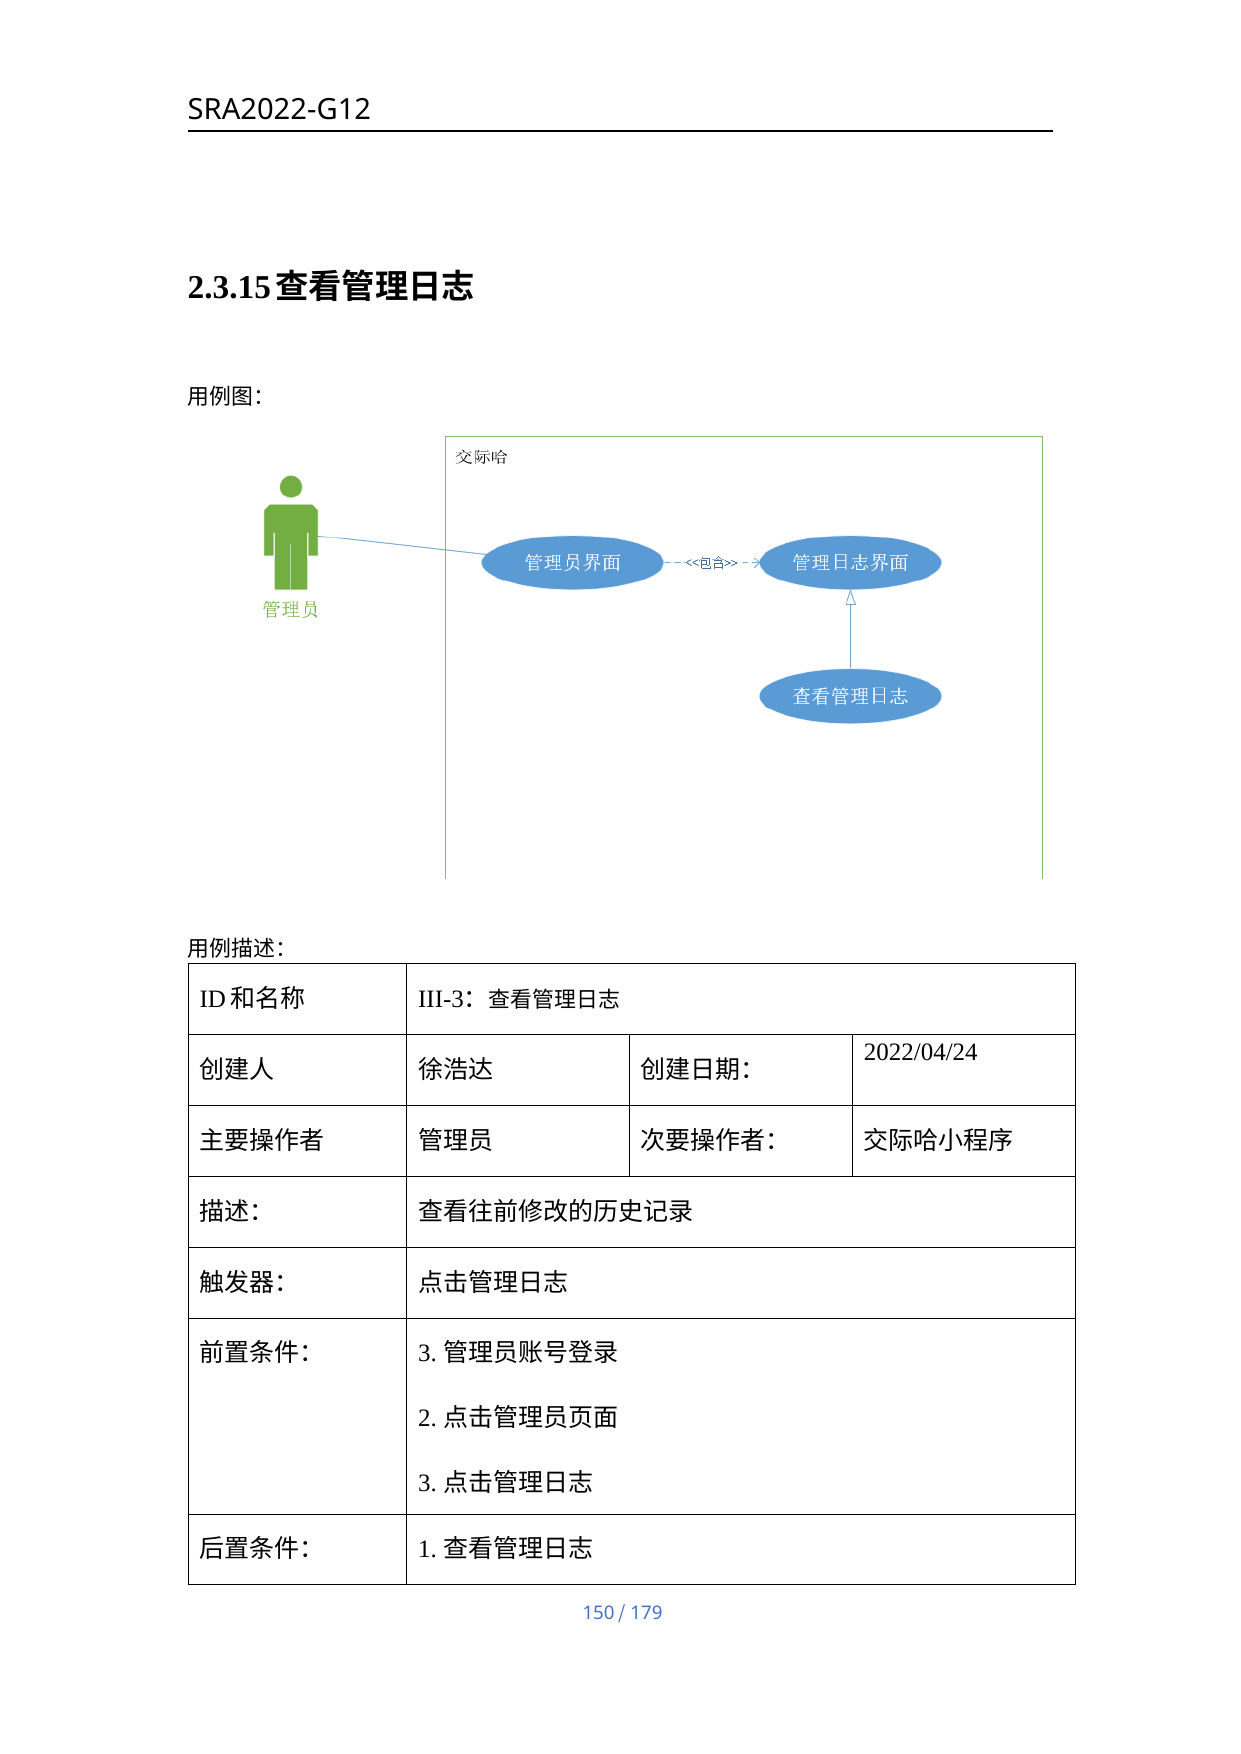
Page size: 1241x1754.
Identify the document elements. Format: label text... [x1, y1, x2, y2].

table_cell 触发器： [189, 1248, 406, 1317]
subtitle 查看管理日志 [187, 251, 1053, 316]
table_header III-3：查看管理日志 [407, 964, 1075, 1034]
table_cell 交际哈小程序 [853, 1106, 1075, 1176]
table_cell 点击管理日志 [407, 1248, 1075, 1317]
table_cell 次要操作者： [630, 1106, 852, 1176]
table_cell 管理员 [407, 1106, 629, 1176]
table_cell 查看往前修改的历史记录 [407, 1177, 1075, 1247]
table_cell 2022/04/24 [853, 1035, 1075, 1105]
table_cell 后置条件： [189, 1515, 406, 1584]
text 用例图： [187, 378, 1053, 410]
table_cell 1. 查看管理日志 [407, 1515, 1075, 1584]
table_cell 前置条件： [189, 1319, 406, 1513]
table_cell 徐浩达 [407, 1035, 629, 1105]
picture [187, 410, 1053, 879]
text 用例描述： [187, 931, 1053, 963]
table_cell 创建人 [189, 1035, 406, 1105]
table_cell 主要操作者 [189, 1106, 406, 1176]
table_cell 管理员账号登录 2. 点击管理员页面 3. 点击管理日志 [407, 1319, 1075, 1513]
table_header ID和名称 [189, 964, 406, 1034]
table_cell 描述： [189, 1177, 406, 1247]
table_cell 创建日期： [630, 1035, 852, 1105]
